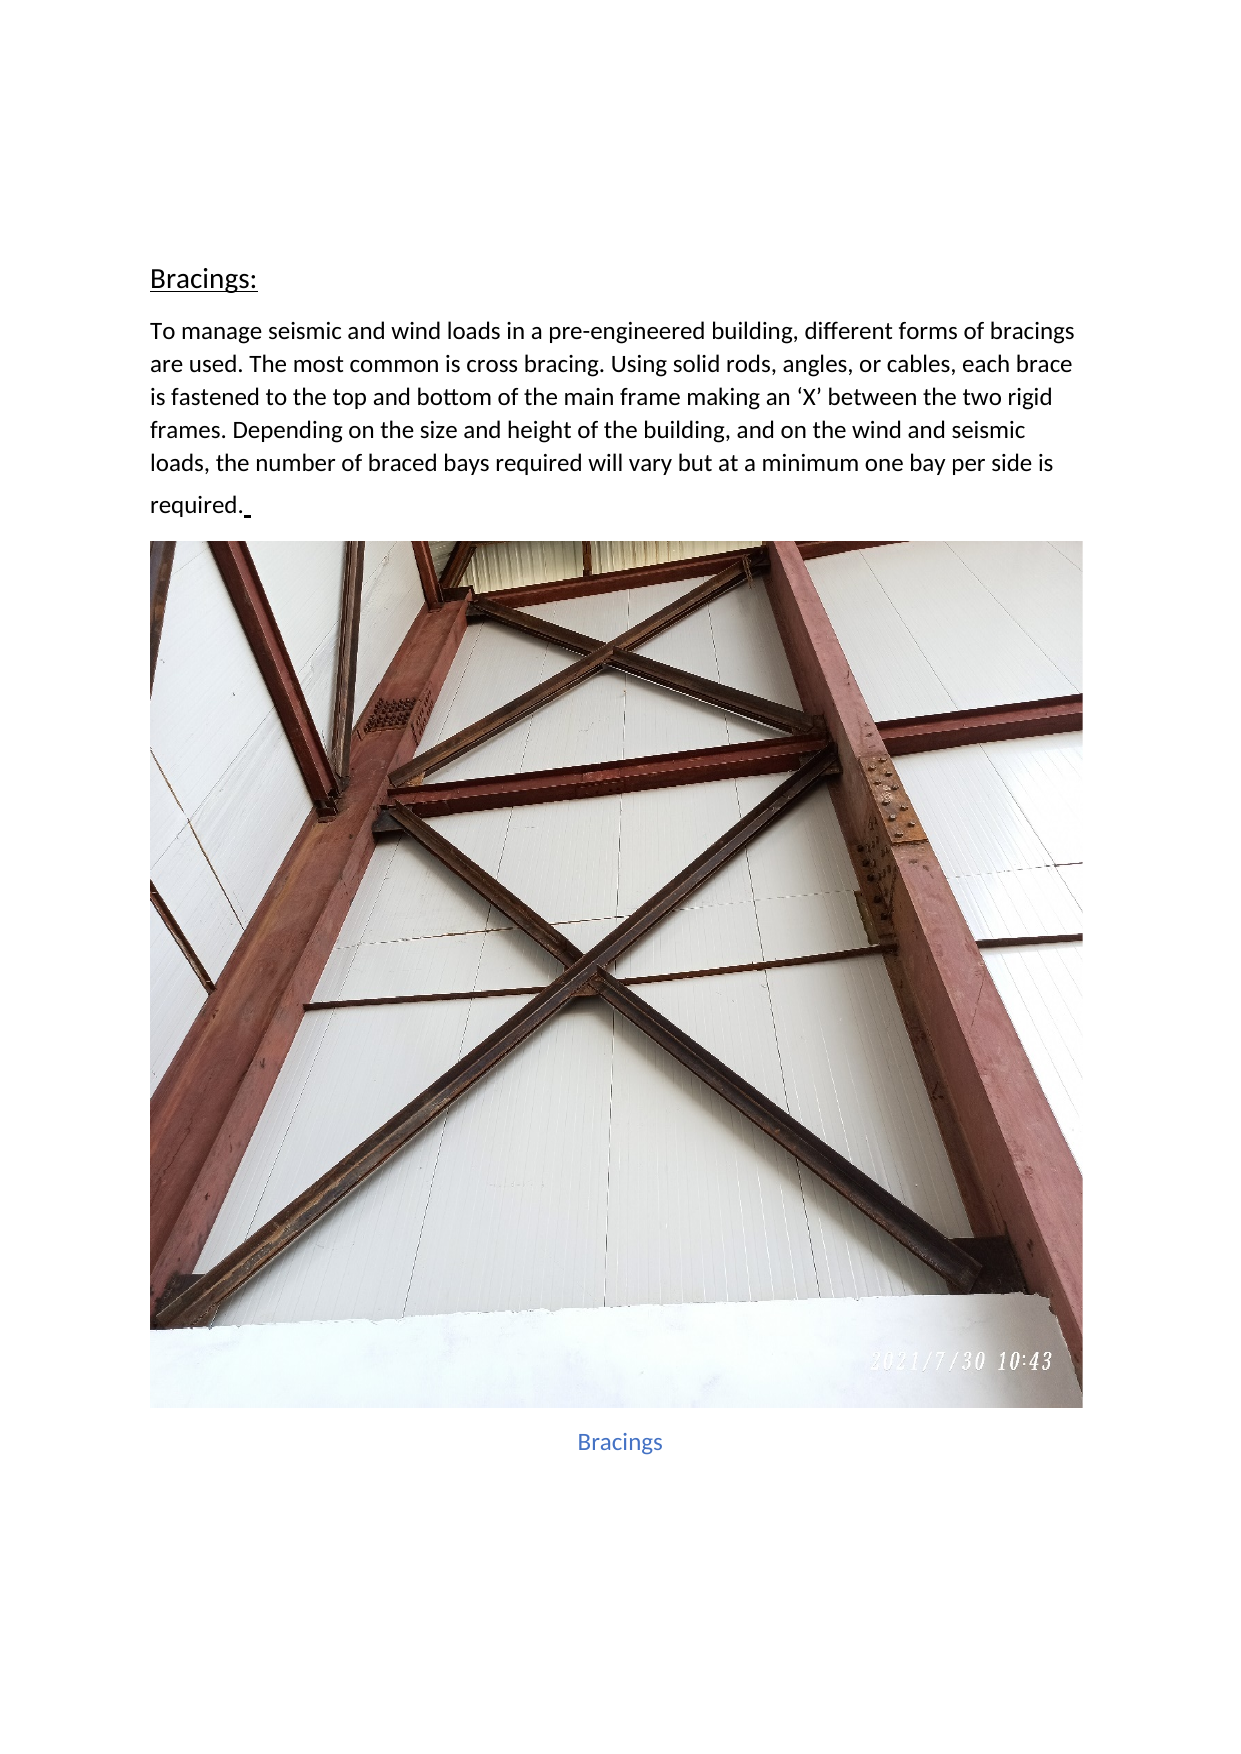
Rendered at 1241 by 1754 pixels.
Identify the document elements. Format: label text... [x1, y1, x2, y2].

text To manage seismic and wind loads in a pre-engineered building, different forms of bracings are used. The most common is cross bracing. Using solid rods, angles, or cables, each brace is fastened to the top and bottom of the main frame making an ‘X’ between the two rigid frames. Depending on the size and height of the building, and on the wind and seismic loads, the number of braced bays required will vary but at a minimum one bay per side is required. [150, 315, 1090, 521]
text Bracings [150, 1426, 1090, 1457]
text Bracings: [150, 260, 1090, 296]
picture [150, 541, 1083, 1408]
